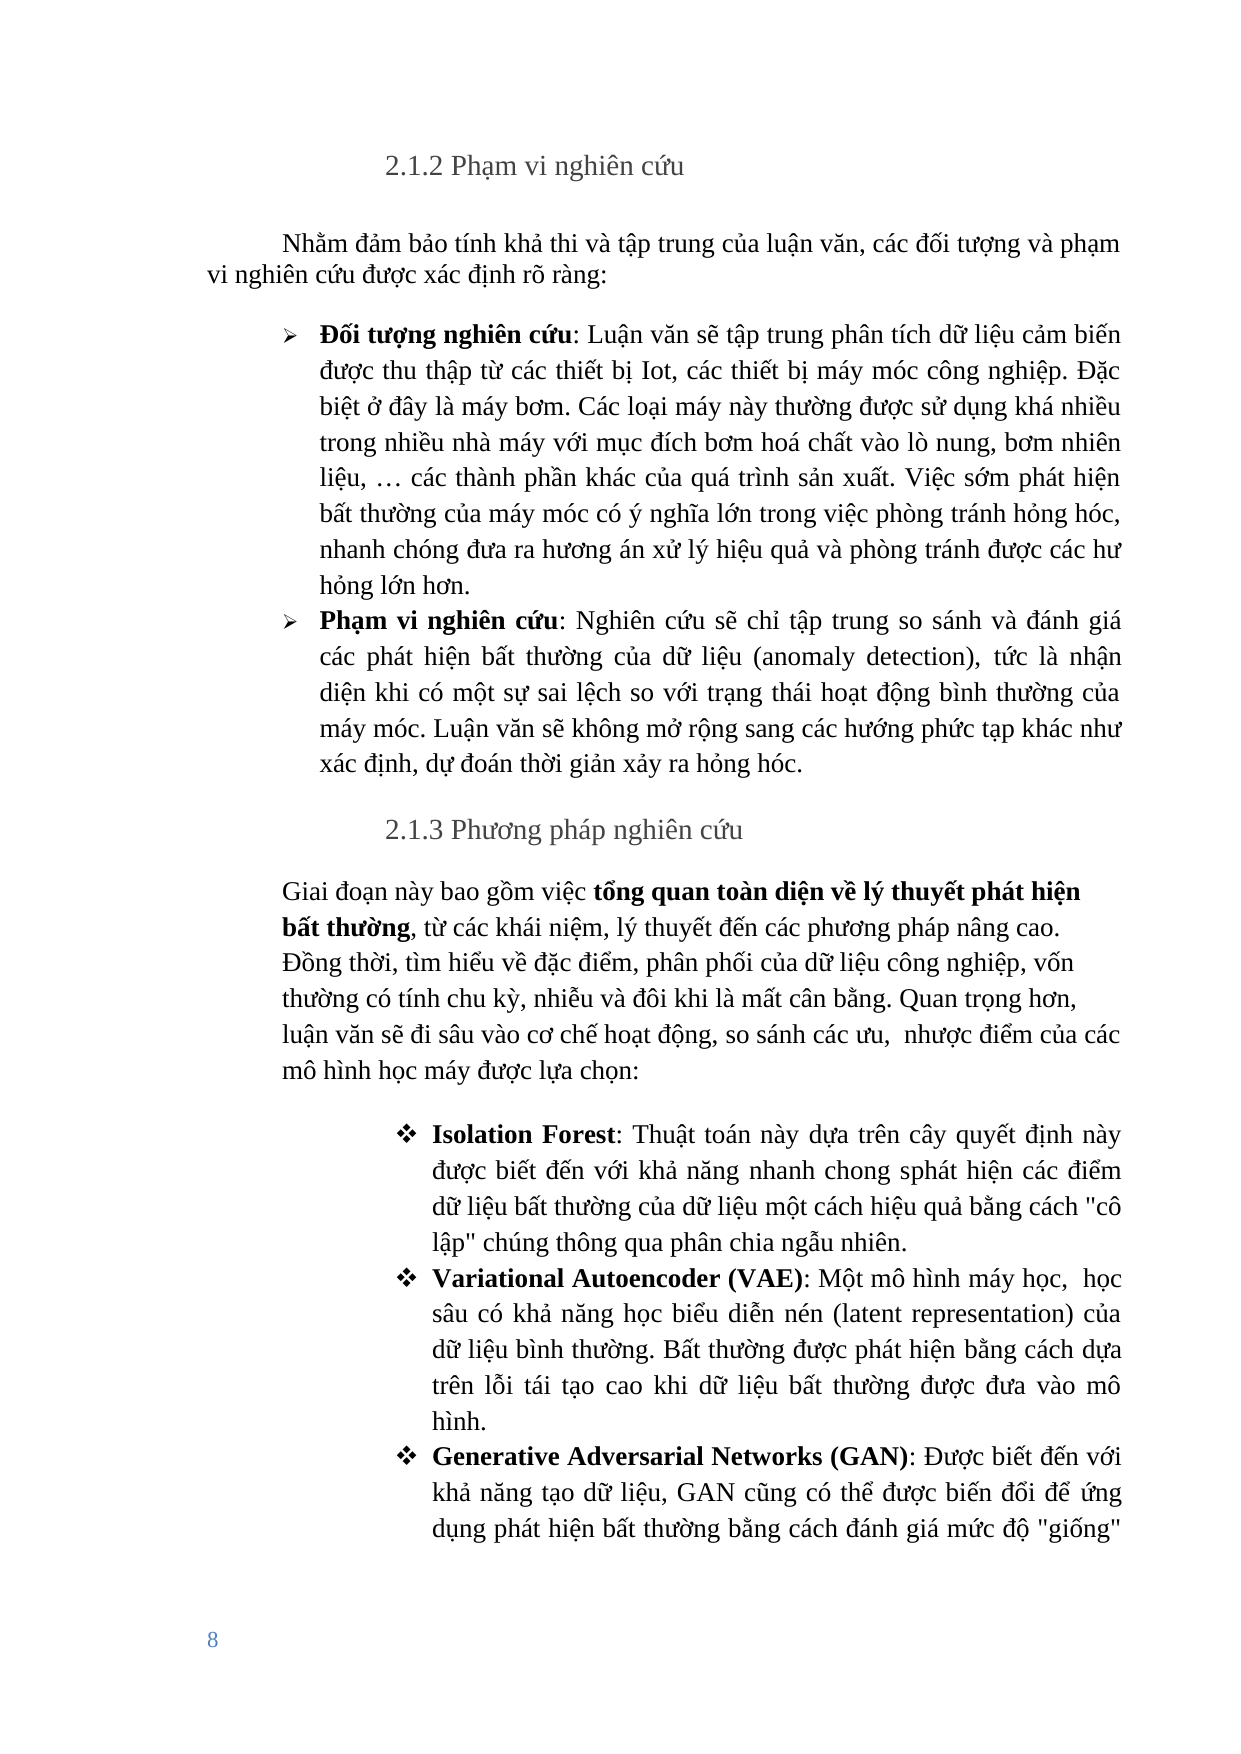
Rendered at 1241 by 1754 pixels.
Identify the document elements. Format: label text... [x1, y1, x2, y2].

subtitle Phương pháp nghiên cứu [451, 812, 1122, 846]
list Đối tượng nghiên cứu: Luận văn sẽ tập trung phân tích dữ liệu cảm biến được thu thập từ các thiết bị Iot, các thiết bị máy móc công nghiệp. Đặc biệt ở đây là máy bơm. Các loại máy này thường được sử dụng khá nhiều trong nhiều nhà máy với mục đích bơm hoá chất vào lò nung, bơm nhiên liệu, … các thành phần khác của quá trình sản xuất. Việc sớm phát hiện bất thường của máy móc có ý nghĩa lớn trong việc phòng tránh hỏng hóc, nhanh chóng đưa ra hương án xử lý hiệu quả và phòng tránh được các hư hỏng lớn hơn. [282, 319, 1122, 600]
list Variational Autoencoder (VAE): Một mô hình máy học, học sâu có khả năng học biểu diễn nén (latent representation) của dữ liệu bình thường. Bất thường được phát hiện bằng cách dựa trên lỗi tái tạo cao khi dữ liệu bất thường được đưa vào mô hình. [394, 1262, 1122, 1436]
list Phạm vi nghiên cứu: Nghiên cứu sẽ chỉ tập trung so sánh và đánh giá các phát hiện bất thường của dữ liệu (anomaly detection), tức là nhận diện khi có một sự sai lệch so với trạng thái hoạt động bình thường của máy móc. Luận văn sẽ không mở rộng sang các hướng phức tạp khác như xác định, dự đoán thời giản xảy ra hỏng hóc. [282, 604, 1122, 778]
list Isolation Forest: Thuật toán này dựa trên cây quyết định này được biết đến với khả năng nhanh chong sphát hiện các điểm dữ liệu bất thường của dữ liệu một cách hiệu quả bằng cách "cô lập" chúng thông qua phân chia ngẫu nhiên. [394, 1119, 1122, 1257]
text Nhằm đảm bảo tính khả thi và tập trung của luận văn, các đối tượng và phạm vi nghiên cứu được xác định rõ ràng: [207, 227, 1122, 289]
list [394, 1440, 1122, 1543]
text Giai đoạn này bao gồm việc tổng quan toàn diện về lý thuyết phát hiện bất thường, từ các khái niệm, lý thuyết đến các phương pháp nâng cao. Đồng thời, tìm hiểu về đặc điểm, phân phối của dữ liệu công nghiệp, vốn thường có tính chu kỳ, nhiễu và đôi khi là mất cân bằng. Quan trọng hơn, luận văn sẽ đi sâu vào cơ chế hoạt động, so sánh các ưu, nhược điểm của các mô hình học máy được lựa chọn: [282, 875, 1122, 1085]
subtitle Phạm vi nghiên cứu [451, 148, 1122, 181]
